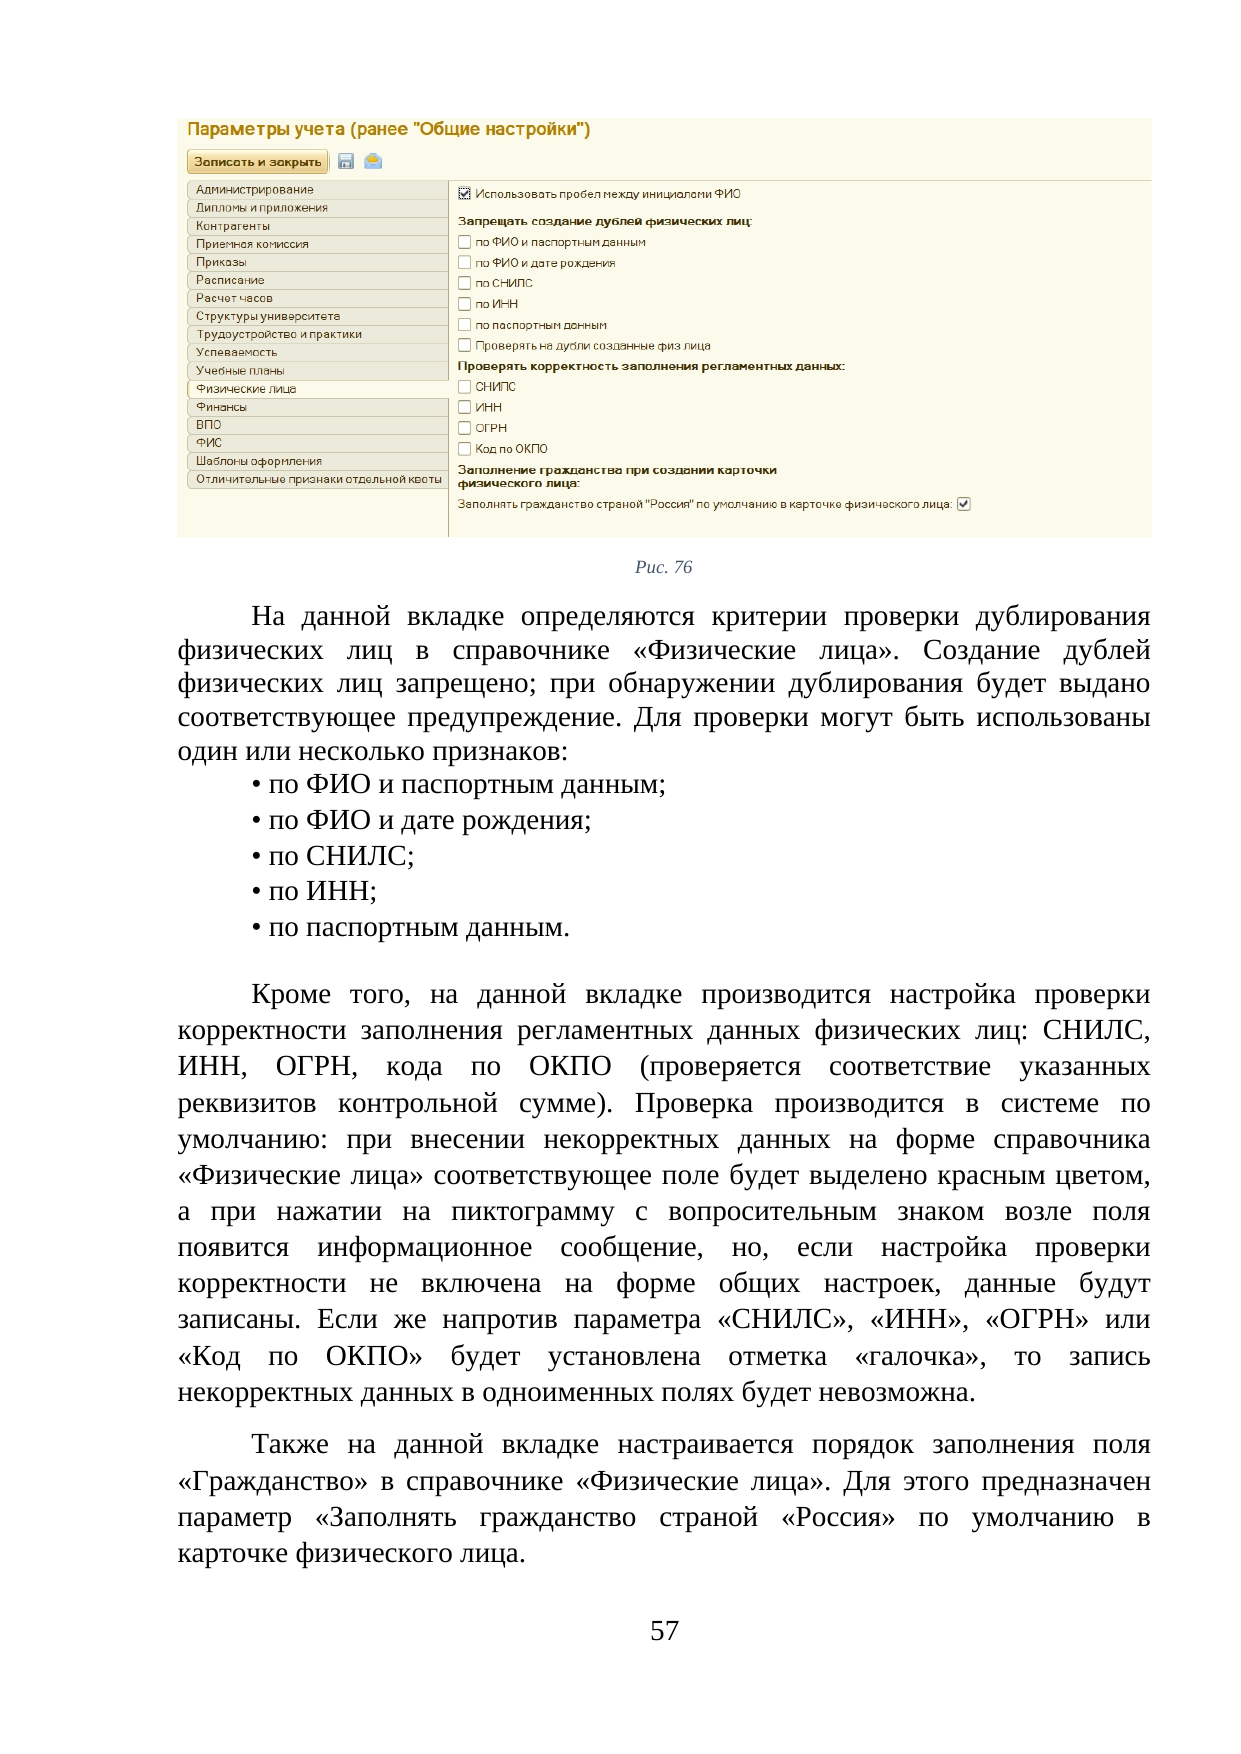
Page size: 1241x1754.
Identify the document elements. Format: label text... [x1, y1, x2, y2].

text На данной вкладке определяются критерии проверки дублирования физических лиц в справочнике «Физические лица». Создание дублей физических лиц запрещено; при обнаружении дублирования будет выдано соответствующее предупреждение. Для проверки могут быть использованы один или несколько признаков: [177, 598, 1152, 766]
text • по паспортным данным. [177, 909, 1152, 943]
text Кроме того, на данной вкладке производится настройка проверки корректности заполнения регламентных данных физических лиц: СНИЛС, ИНН, ОГРН, кода по ОКПО (проверяется соответствие указанных реквизитов контрольной сумме). Проверка производится в системе по умолчанию: при внесении некорректных данных на форме справочника «Физические лица» соответствующее поле будет выделено красным цветом, а при нажатии на пиктограмму с вопросительным знаком возле поля появится информационное сообщение, но, если настройка проверки корректности не включена на форме общих настроек, данные будут записаны. Если же напротив параметра «СНИЛС», «ИНН», «ОГРН» или «Код по ОКПО» будет установлена отметка «галочка», то запись некорректных данных в одноименных полях будет невозможна. [177, 976, 1152, 1407]
text • по ФИО и дате рождения; [177, 802, 1152, 836]
text Также на данной вкладке настраивается порядок заполнения поля «Гражданство» в справочнике «Физические лица». Для этого предназначен параметр «Заполнять гражданство страной «Россия» по умолчанию в карточке физического лица. [177, 1427, 1152, 1569]
text • по ИНН; [177, 873, 1152, 907]
picture [177, 118, 1152, 537]
text • по ФИО и паспортным данным; [177, 766, 1152, 800]
text Рис. 76 [177, 556, 1152, 578]
text • по СНИЛС; [177, 838, 1152, 871]
